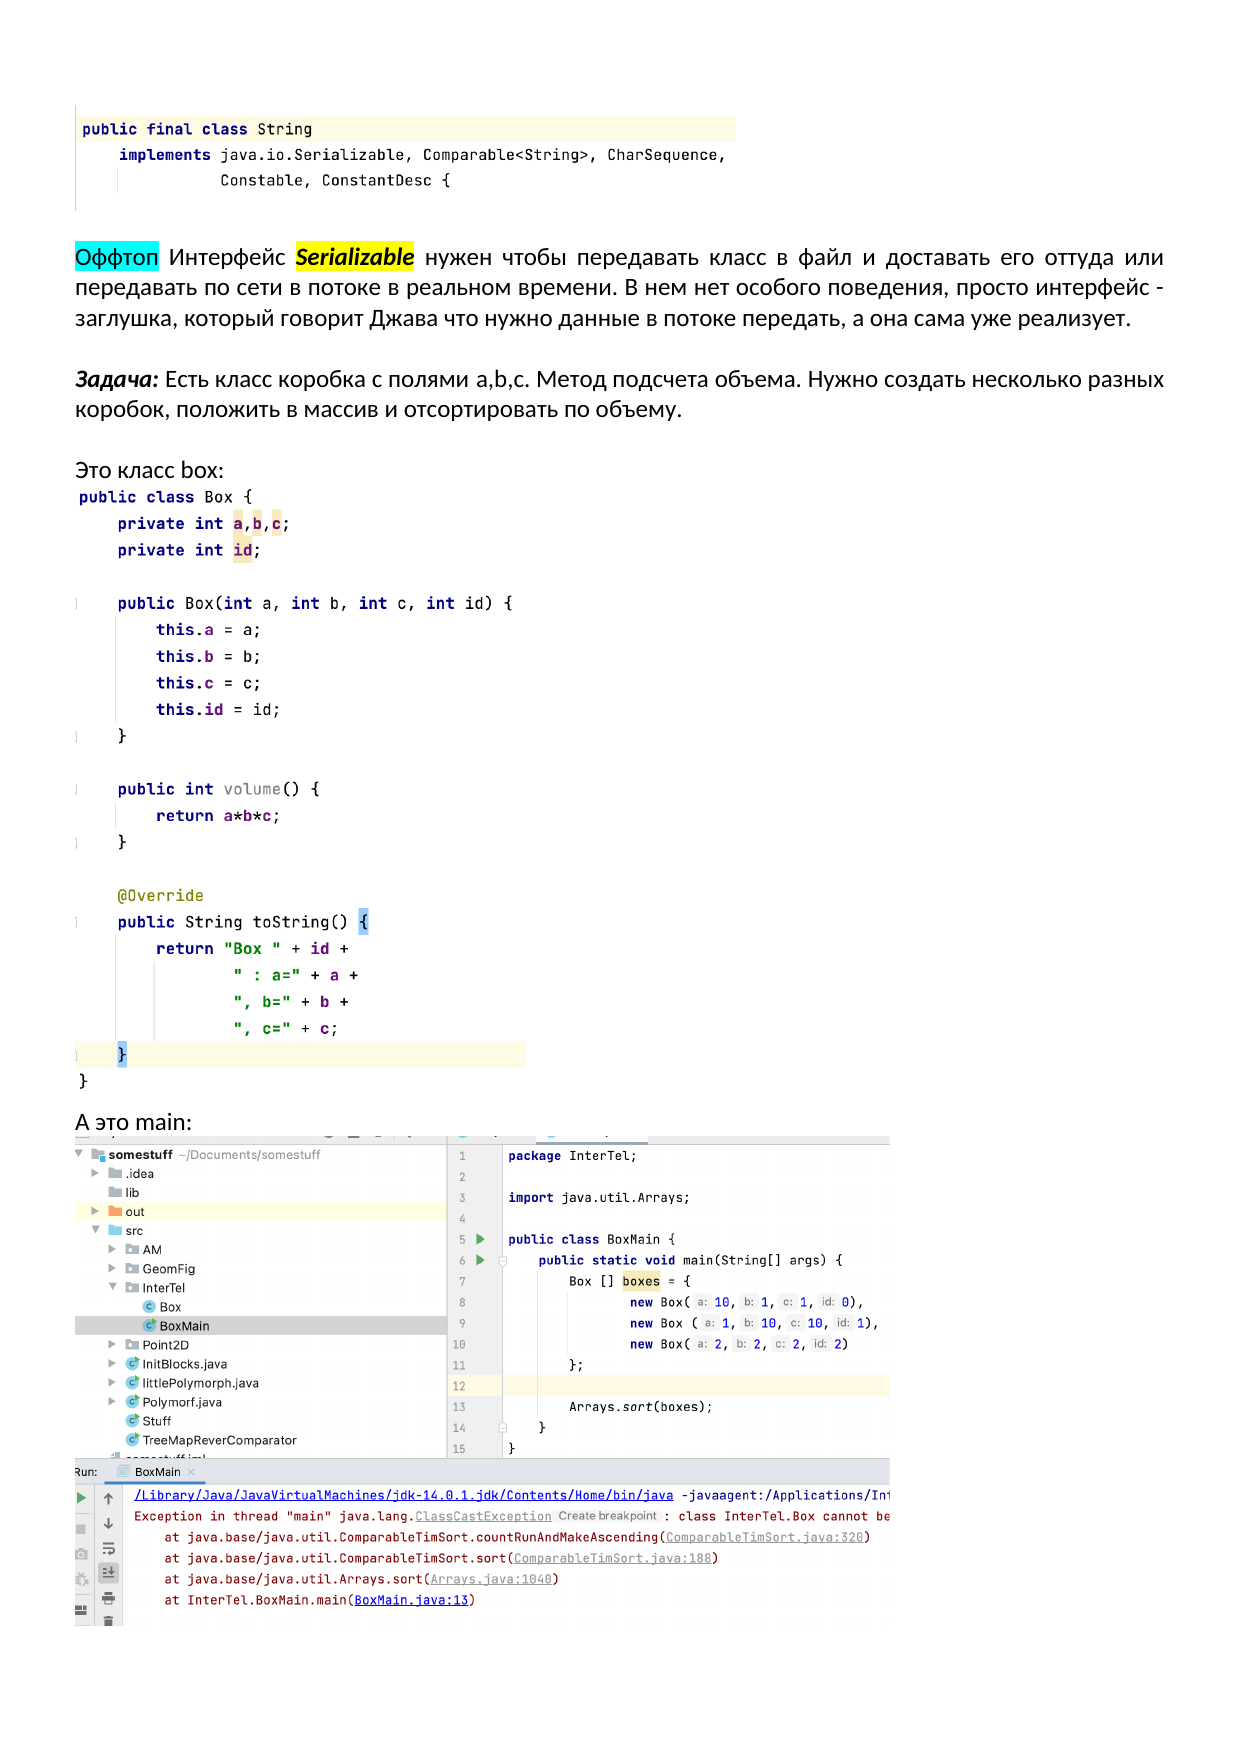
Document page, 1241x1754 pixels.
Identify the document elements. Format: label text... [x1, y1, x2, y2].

text А это main: [75, 1106, 1165, 1136]
text Задача: Есть класс коробка с полями a,b,c. Метод подсчета объема. Нужно создать несколько разных коробок, положить в массив и отсортировать по объему. [75, 363, 1165, 424]
picture [75, 105, 737, 211]
picture [75, 484, 526, 1106]
picture [75, 1136, 890, 1626]
text Это класс box: [75, 454, 1165, 485]
text Оффтоп Интерфейс Serializable нужен чтобы передавать класс в файл и доставать его оттуда или передавать по сети в потоке в реальном времени. В нем нет особого поведения, просто интерфейс -заглушка, который говорит Джава что нужно данные в потоке передать, а она сама уже реализует. [75, 241, 1165, 332]
